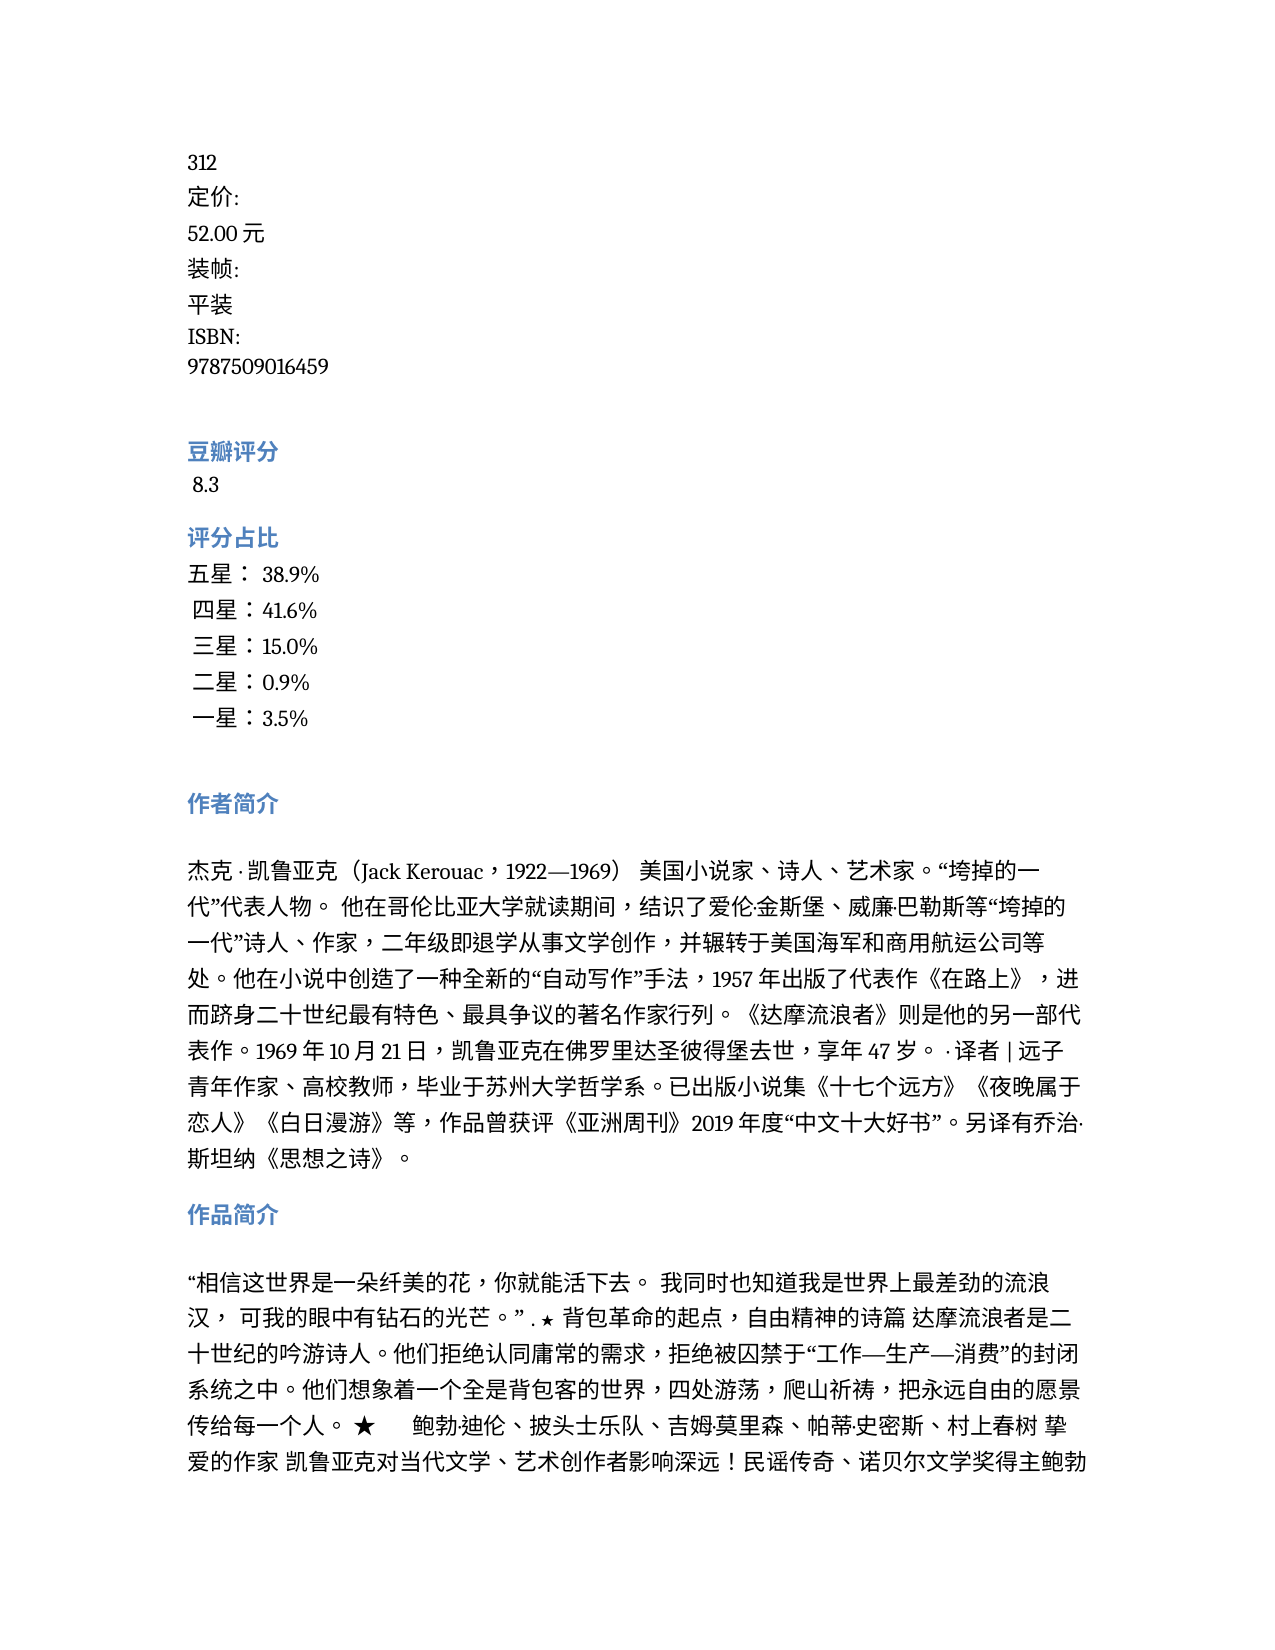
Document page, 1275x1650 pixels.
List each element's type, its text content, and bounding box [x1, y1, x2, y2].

subtitle 作者简介 [187, 788, 1087, 819]
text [187, 1235, 1087, 1477]
text 8.3 [187, 471, 1087, 498]
subtitle 豆瓣评分 [187, 435, 1087, 467]
subtitle 评分占比 [187, 522, 1087, 554]
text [187, 150, 1087, 411]
text 杰克 · 凯鲁亚克（Jack Kerouac，1922—1969） 美国小说家、诗人、艺术家。“垮掉的一代”代表人物。 他在哥伦比亚大学就读期间，结识了爱伦·金斯堡、威廉·巴勒斯等“垮掉的一代”诗人、作家，二年级即退学从事文学创作，并辗转于美国海军和商用航运公司等处。他在小说中创造了一种全新的“自动写作”手法，1957年出版了代表作《在路上》，进而跻身二十世纪最有特色、最具争议的著名作家行列。《达摩流浪者》则是他的另一部代表作。1969年10月21日，凯鲁亚克在佛罗里达圣彼得堡去世，享年47岁。 · 译者 | 远子 青年作家、高校教师，毕业于苏州大学哲学系。已出版小说集《十七个远方》《夜晚属于恋人》《白日漫游》等，作品曾获评《亚洲周刊》2019年度“中文十大好书”。另译有乔治·斯坦纳《思想之诗》。 [187, 824, 1087, 1174]
subtitle 作品简介 [187, 1199, 1087, 1231]
text 五星： 38.9% 四星： 41.6% 三星： 15.0% 二星： 0.9% 一星： 3.5% [187, 558, 1087, 763]
